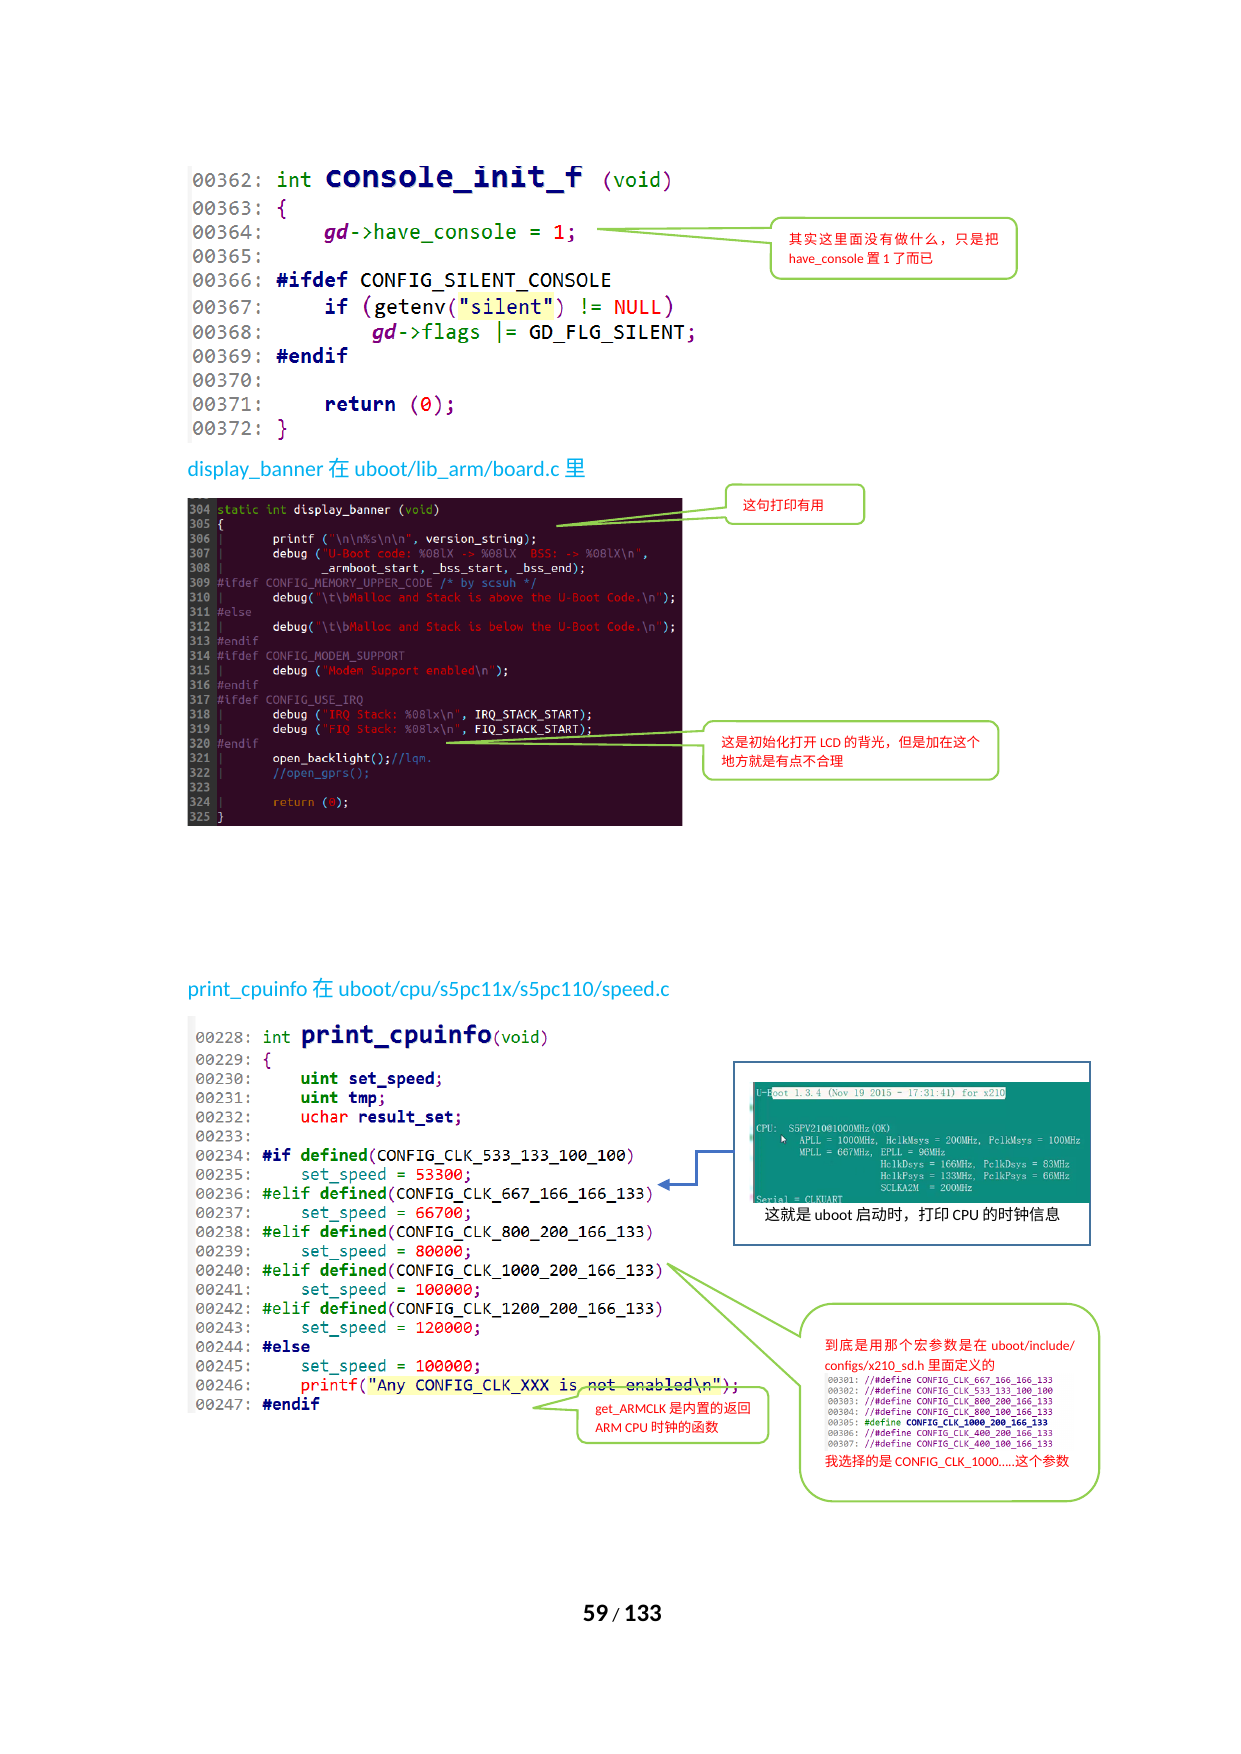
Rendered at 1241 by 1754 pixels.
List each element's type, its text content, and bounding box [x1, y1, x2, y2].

picture [684, 1405, 693, 1413]
text display_banner在uboot/lib_arm/board.c里 [187, 451, 1053, 483]
picture [749, 1082, 1090, 1203]
picture [510, 733, 683, 744]
picture [824, 1373, 1074, 1451]
picture [621, 514, 683, 521]
text print_cpuinfo在uboot/cpu/s5pc11x/s5pc110/speed.c [187, 971, 1053, 1003]
picture [636, 230, 742, 239]
picture [681, 1273, 737, 1325]
picture [545, 1389, 737, 1413]
picture [187, 498, 683, 826]
picture [187, 166, 742, 443]
picture [187, 1016, 737, 1413]
